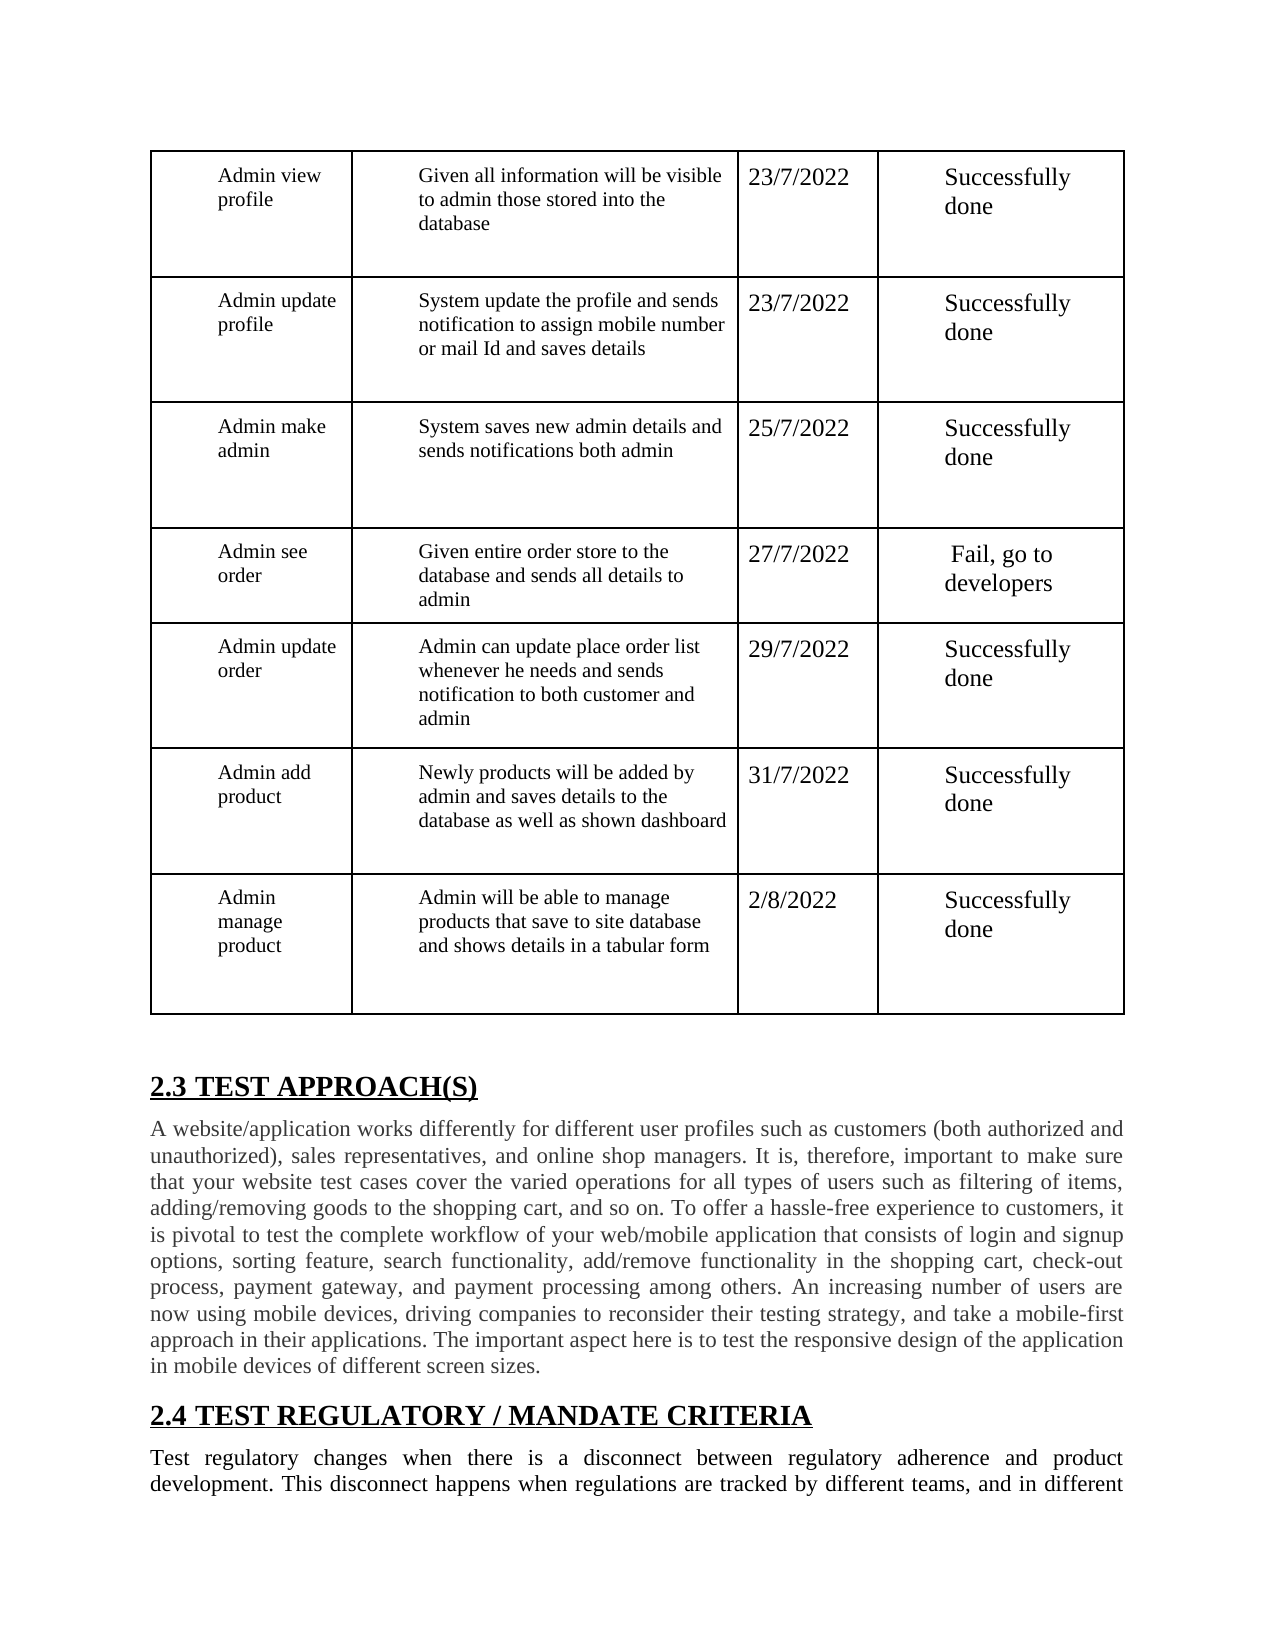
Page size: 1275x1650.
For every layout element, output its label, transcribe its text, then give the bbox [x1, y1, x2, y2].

table_cell 29/7/2022 [739, 624, 877, 747]
subtitle 2.4 TEST REGULATORY / MANDATE CRITERIA [150, 1398, 1050, 1431]
table_cell 31/7/2022 [739, 749, 877, 873]
table_cell 25/7/2022 [739, 403, 877, 527]
table_cell Admin manage product [152, 875, 351, 1013]
table_cell Fail, go to developers [879, 529, 1123, 622]
table_cell Admin see order [152, 529, 351, 622]
table_cell Given all information will be visible to admin those stored into the database [353, 152, 737, 276]
table_cell Successfully done [879, 624, 1123, 747]
table_cell Admin can update place order list whenever he needs and sends notification to both customer and admin [353, 624, 737, 747]
table_cell Successfully done [879, 875, 1123, 1013]
table_cell Admin update profile [152, 278, 351, 401]
table_cell System update the profile and sends notification to assign mobile number or mail Id and saves details [353, 278, 737, 401]
table_cell Admin view profile [152, 152, 351, 276]
table_cell 23/7/2022 [739, 278, 877, 401]
table_cell System saves new admin details and sends notifications both admin [353, 403, 737, 527]
table_cell Admin make admin [152, 403, 351, 527]
table_cell Newly products will be added by admin and saves details to the database as well as shown dashboard [353, 749, 737, 873]
table_cell Admin update order [152, 624, 351, 747]
subtitle 2.3 TEST APPROACH(S) [150, 1069, 1050, 1103]
table_cell Successfully done [879, 403, 1123, 527]
table_cell Given entire order store to the database and sends all details to admin [353, 529, 737, 622]
table_cell Successfully done [879, 749, 1123, 873]
table_cell Successfully done [879, 152, 1123, 276]
table_cell Admin add product [152, 749, 351, 873]
table_cell Admin will be able to manage products that save to site database and shows details in a tabular form [353, 875, 737, 1013]
table_cell 27/7/2022 [739, 529, 877, 622]
table_cell Successfully done [879, 278, 1123, 401]
table_cell 23/7/2022 [739, 152, 877, 276]
table_cell 2/8/2022 [739, 875, 877, 1013]
